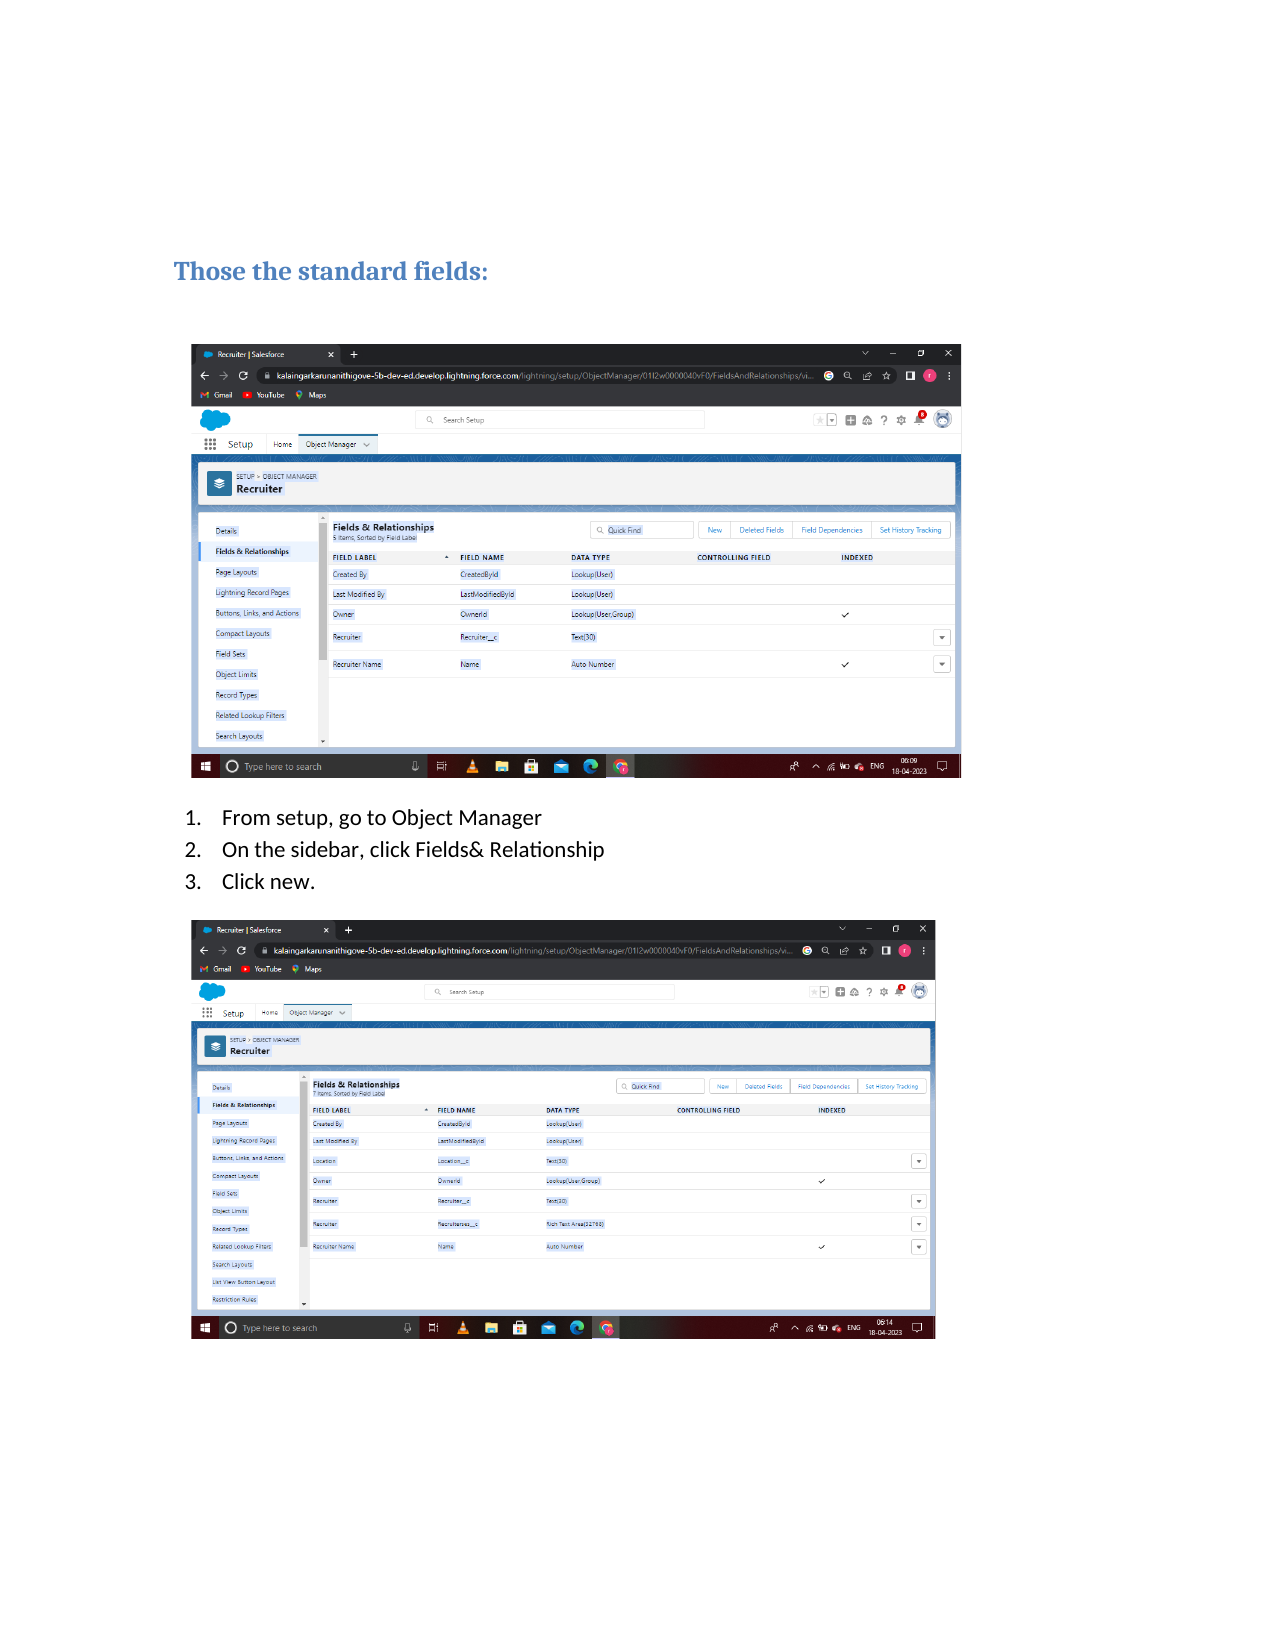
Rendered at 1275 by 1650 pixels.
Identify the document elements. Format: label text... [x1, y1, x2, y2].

list Click new. [184, 867, 1125, 895]
list On the sidebar, click Fields& Relationship [184, 835, 1125, 863]
subtitle Those the standard fields: [150, 256, 1125, 287]
list From setup, go to Object Manager [184, 803, 1125, 831]
picture [191, 344, 962, 778]
picture [191, 920, 936, 1339]
